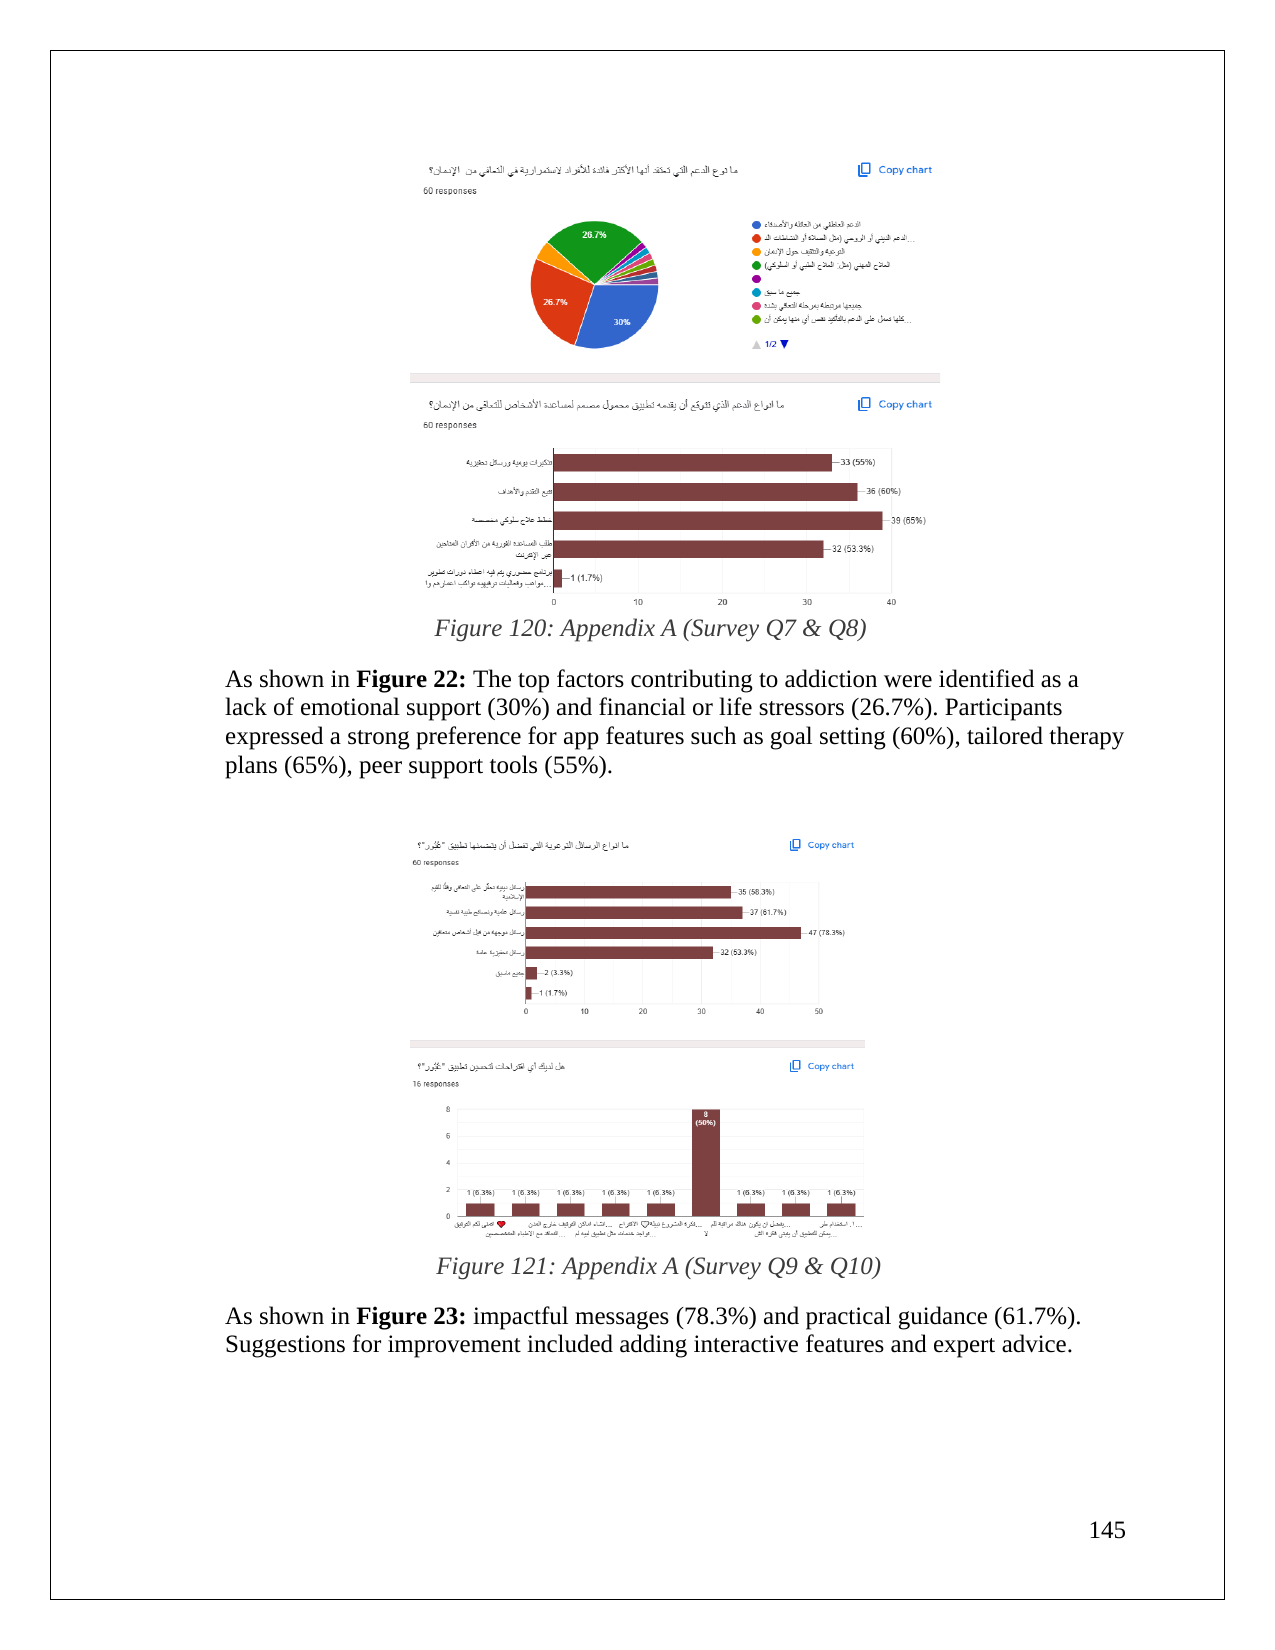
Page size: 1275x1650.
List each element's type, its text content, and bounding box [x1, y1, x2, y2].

picture [410, 150, 941, 636]
text As shown in Figure 22: The top factors contributing to addiction were identified as a lack of emotional support (30%) and financial or life stressors (26.7%). Participants expressed a strong preference for app features such as goal setting (60%), tailored therapy plans (65%), peer support tools (55%). [225, 664, 1125, 779]
picture [410, 836, 865, 1244]
text As shown in Figure 23: impactful messages (78.3%) and practical guidance (61.7%). Suggestions for improvement included adding interactive features and expert advice. [225, 1301, 1125, 1358]
